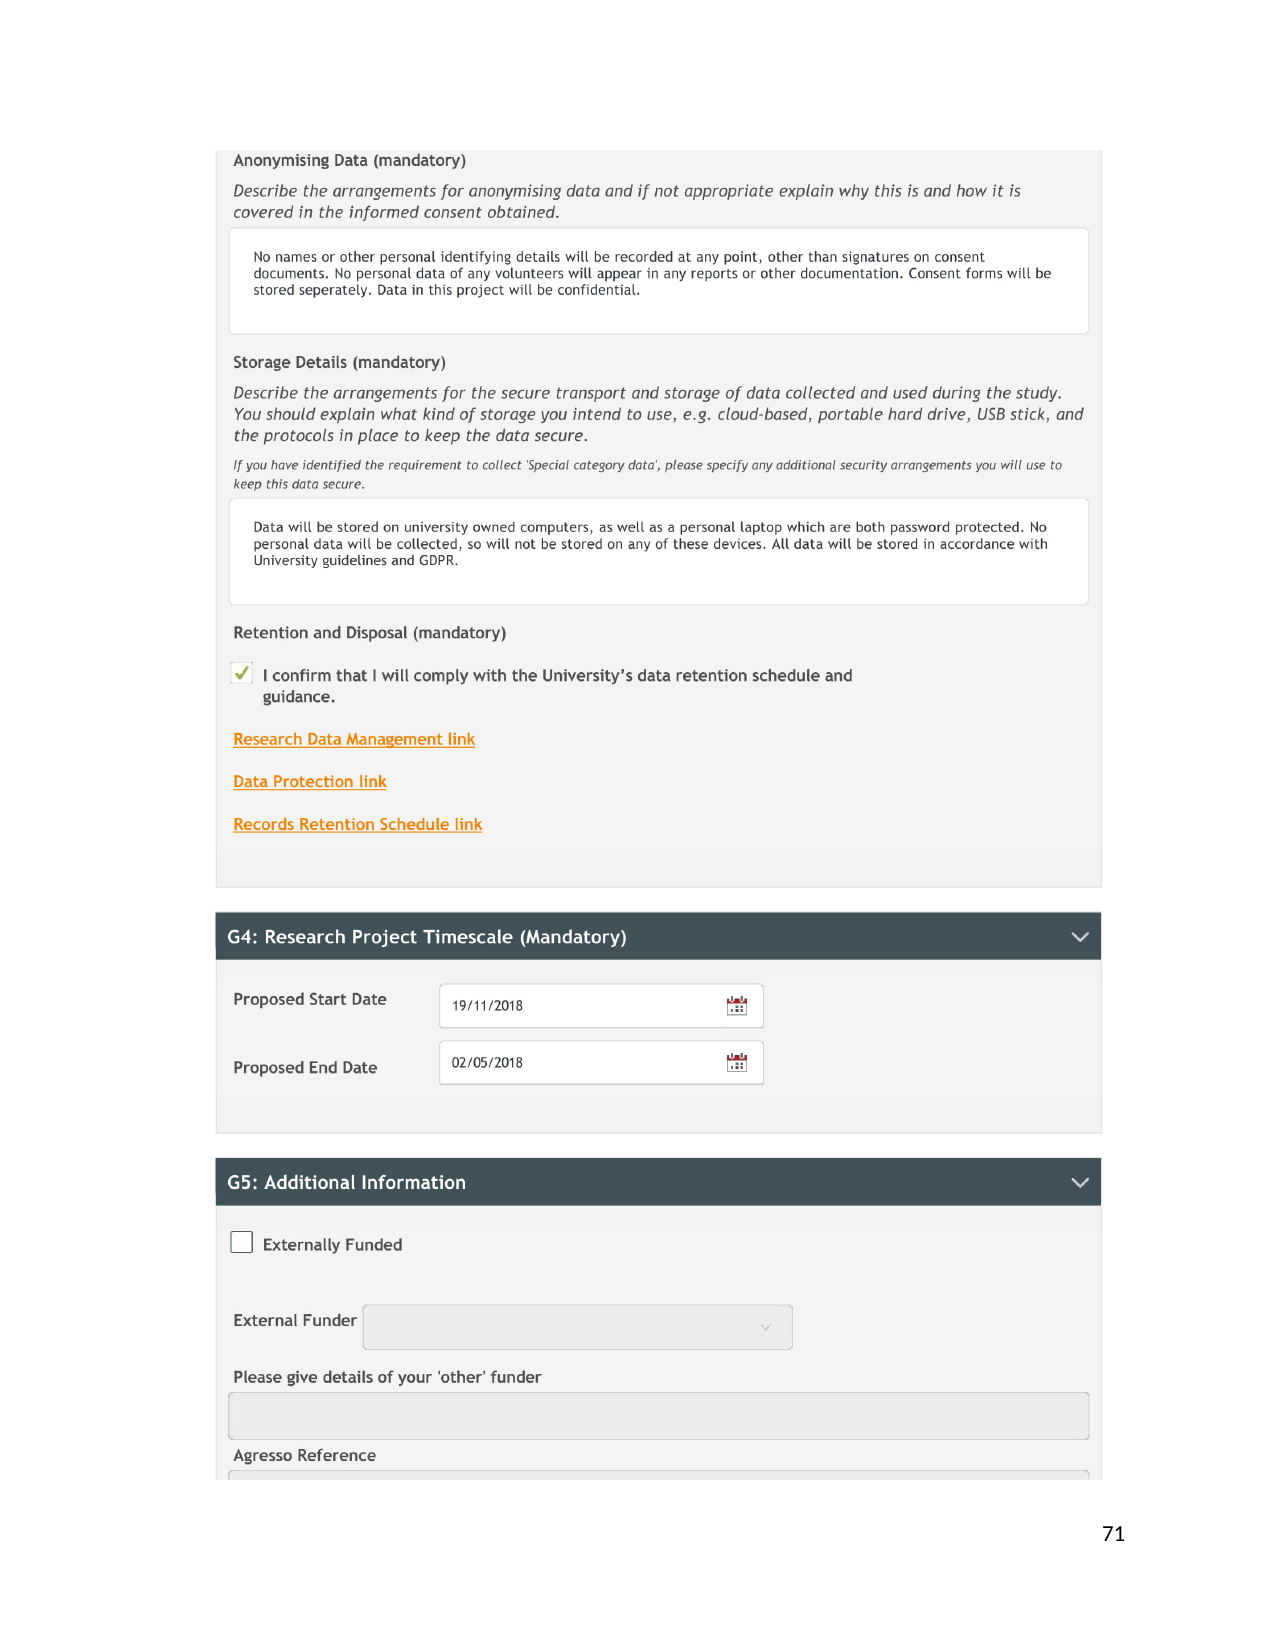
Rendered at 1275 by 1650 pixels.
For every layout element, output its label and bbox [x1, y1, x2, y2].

picture [187, 150, 1128, 1480]
